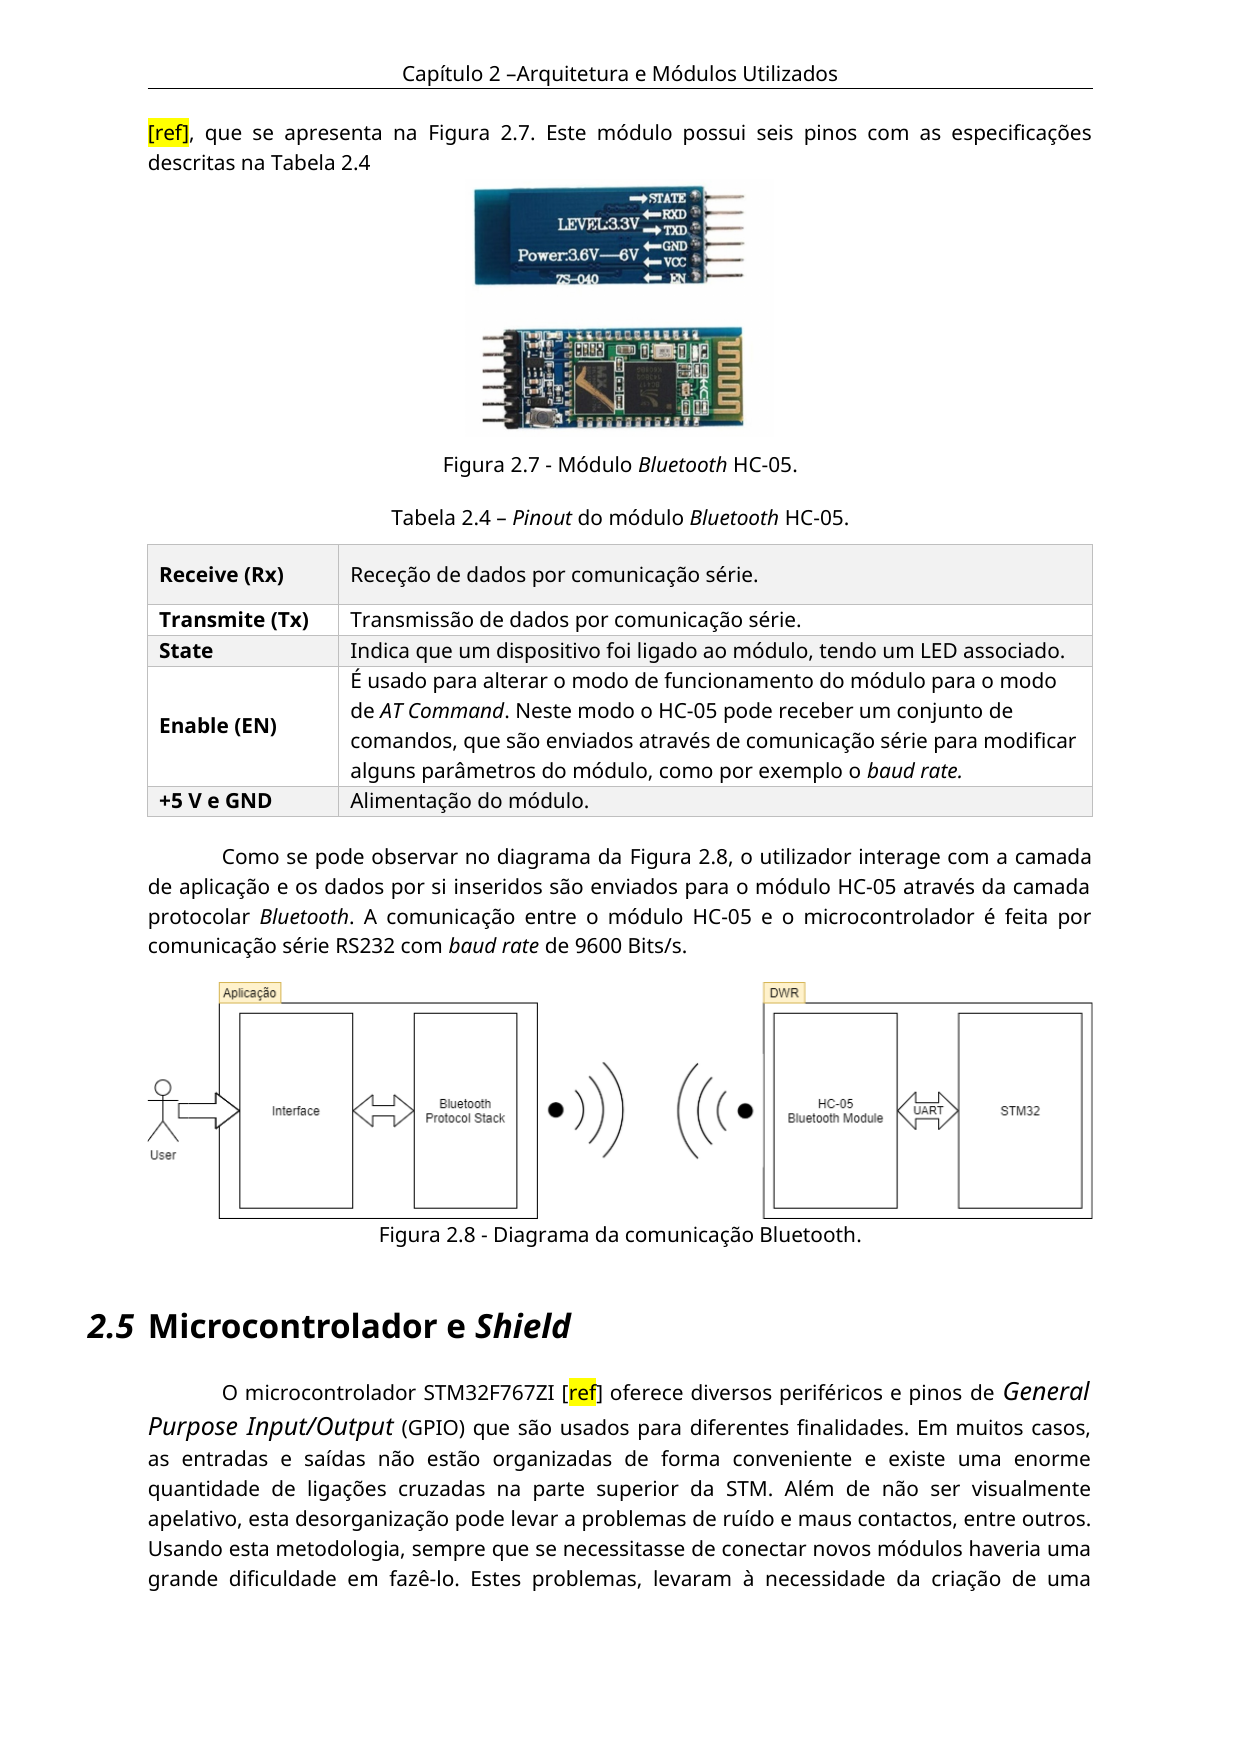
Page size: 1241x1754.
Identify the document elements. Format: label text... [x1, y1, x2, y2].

table_header Receção de dados por comunicação série. [339, 545, 1092, 604]
table_cell Transmissão de dados por comunicação série. [339, 605, 1092, 635]
table_cell Enable (EN) [148, 667, 338, 786]
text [148, 1373, 1092, 1592]
subtitle Microcontrolador e Shield [88, 1303, 1092, 1348]
table_cell Alimentação do módulo. [339, 787, 1092, 816]
table_cell +5 V e GND [148, 787, 338, 816]
table_cell É usado para alterar o modo de funcionamento do módulo para o modo de AT Command. Neste modo o HC-05 pode receber um conjunto de comandos, que são enviados através de comunicação série para modificar alguns parâmetros do módulo, como por exemplo o baud rate. [339, 667, 1092, 786]
table_header Receive (Rx) [148, 545, 338, 604]
table_cell Transmite (Tx) [148, 605, 338, 635]
picture [464, 179, 775, 437]
table_cell State [148, 636, 338, 666]
picture [147, 982, 1093, 1219]
table_cell Indica que um dispositivo foi ligado ao módulo, tendo um LED associado. [339, 636, 1092, 666]
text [148, 118, 1092, 176]
